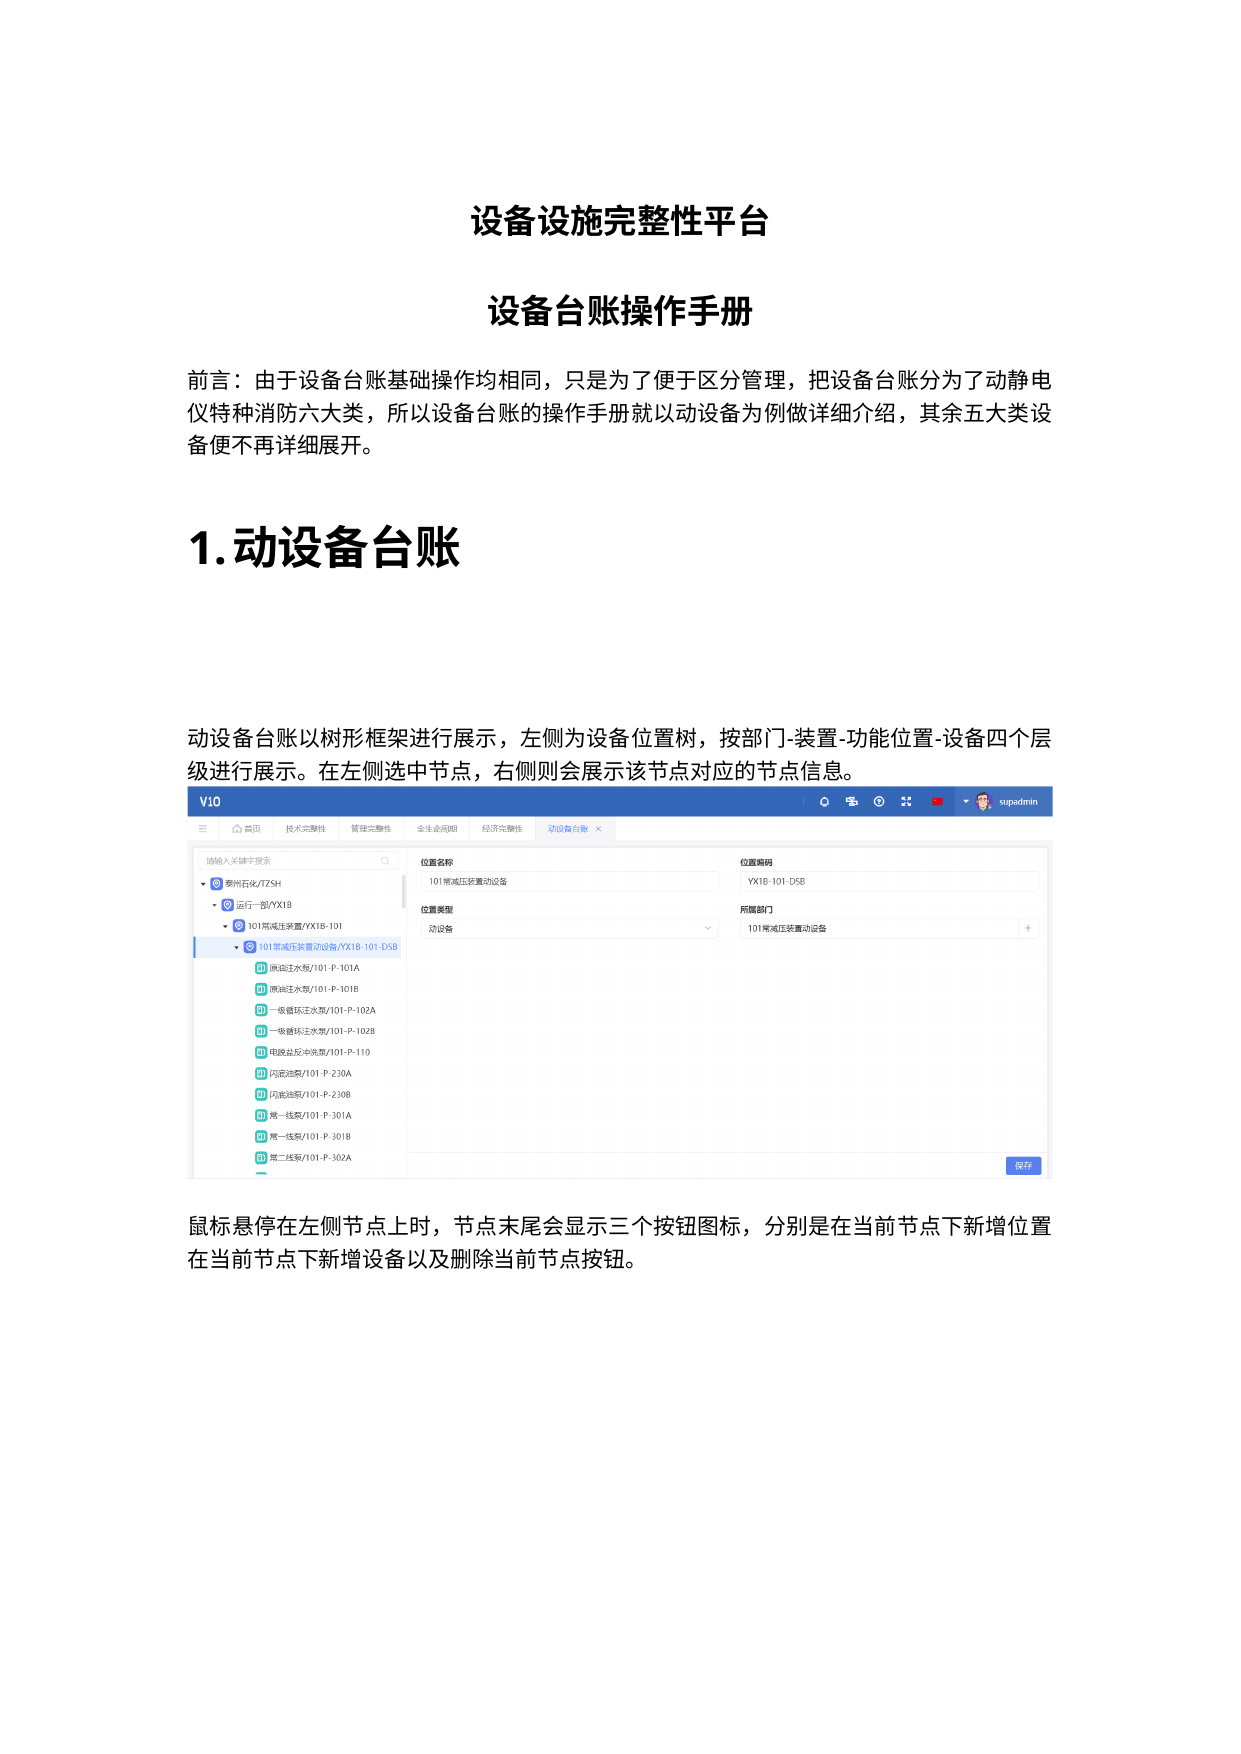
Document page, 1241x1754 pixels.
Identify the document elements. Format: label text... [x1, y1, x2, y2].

subtitle 设备台账操作手册 [187, 277, 1053, 342]
title 设备设施完整性平台 [187, 187, 1053, 252]
text 鼠标悬停在左侧节点上时，节点末尾会显示三个按钮图标，分别是在当前节点下新增位置、在当前节点下新增设备以及删除当前节点按钮。 [187, 1209, 1053, 1274]
subtitle 动设备台账 [187, 496, 1053, 593]
text 动设备台账以树形框架进行展示，左侧为设备位置树，按部门-装置-功能位置-设备四个层级进行展示。在左侧选中节点，右侧则会展示该节点对应的节点信息。 [187, 721, 1053, 786]
text 前言：由于设备台账基础操作均相同，只是为了便于区分管理，把设备台账分为了动静电仪特种消防六大类，所以设备台账的操作手册就以动设备为例做详细介绍，其余五大类设备便不再详细展开。 [187, 363, 1053, 460]
picture [187, 786, 1053, 1179]
